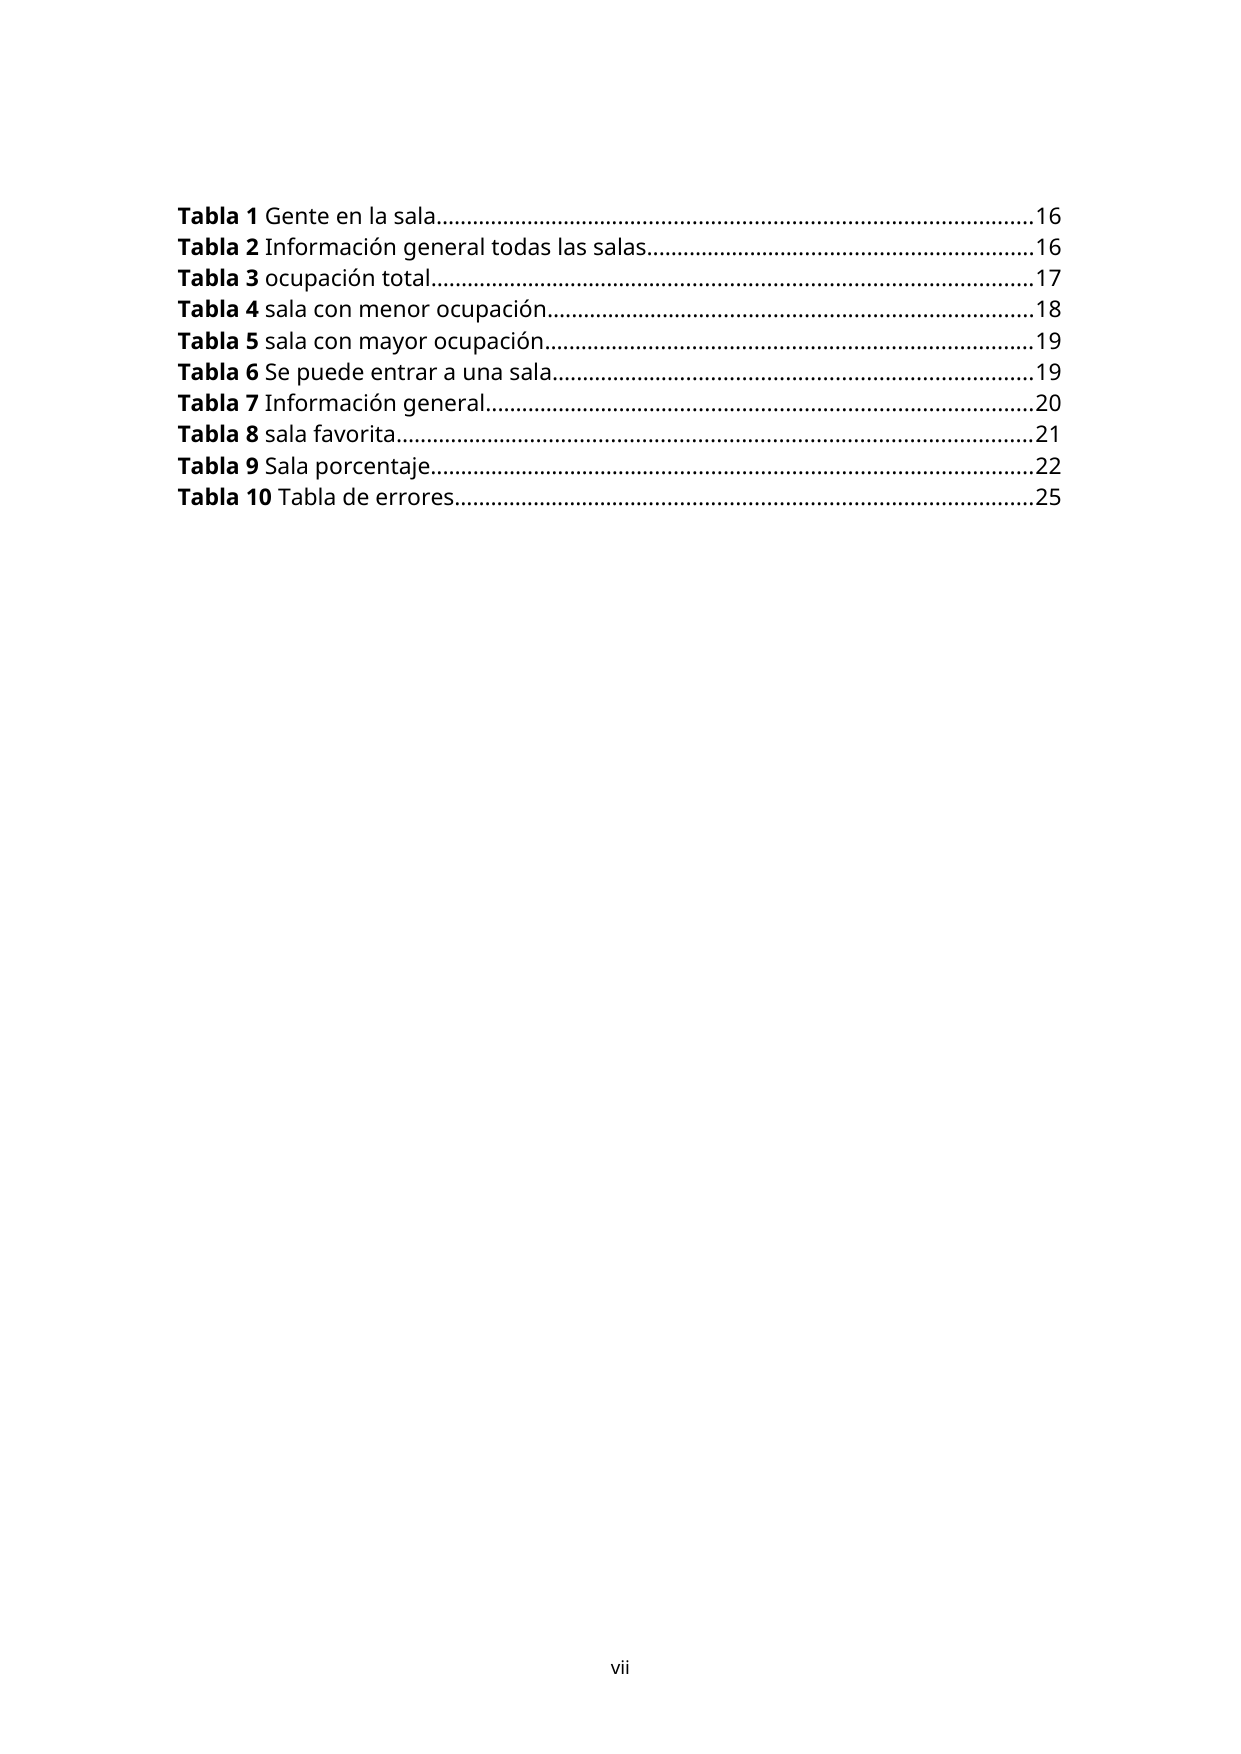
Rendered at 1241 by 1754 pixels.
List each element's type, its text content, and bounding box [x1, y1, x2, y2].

text Tabla 2 Información general todas las salas 16 [177, 231, 1063, 262]
text Tabla 4 sala con menor ocupación 18 [177, 293, 1063, 325]
text Tabla 3 ocupación total 17 [177, 262, 1063, 293]
text Tabla 10 Tabla de errores 25 [177, 481, 1063, 512]
text Tabla 1 Gente en la sala 16 [177, 200, 1063, 231]
text Tabla 9 Sala porcentaje 22 [177, 450, 1063, 481]
text Tabla 5 sala con mayor ocupación 19 [177, 325, 1063, 356]
text Tabla 6 Se puede entrar a una sala 19 [177, 356, 1063, 387]
text Tabla 8 sala favorita 21 [177, 418, 1063, 450]
text Tabla 7 Información general 20 [177, 387, 1063, 418]
